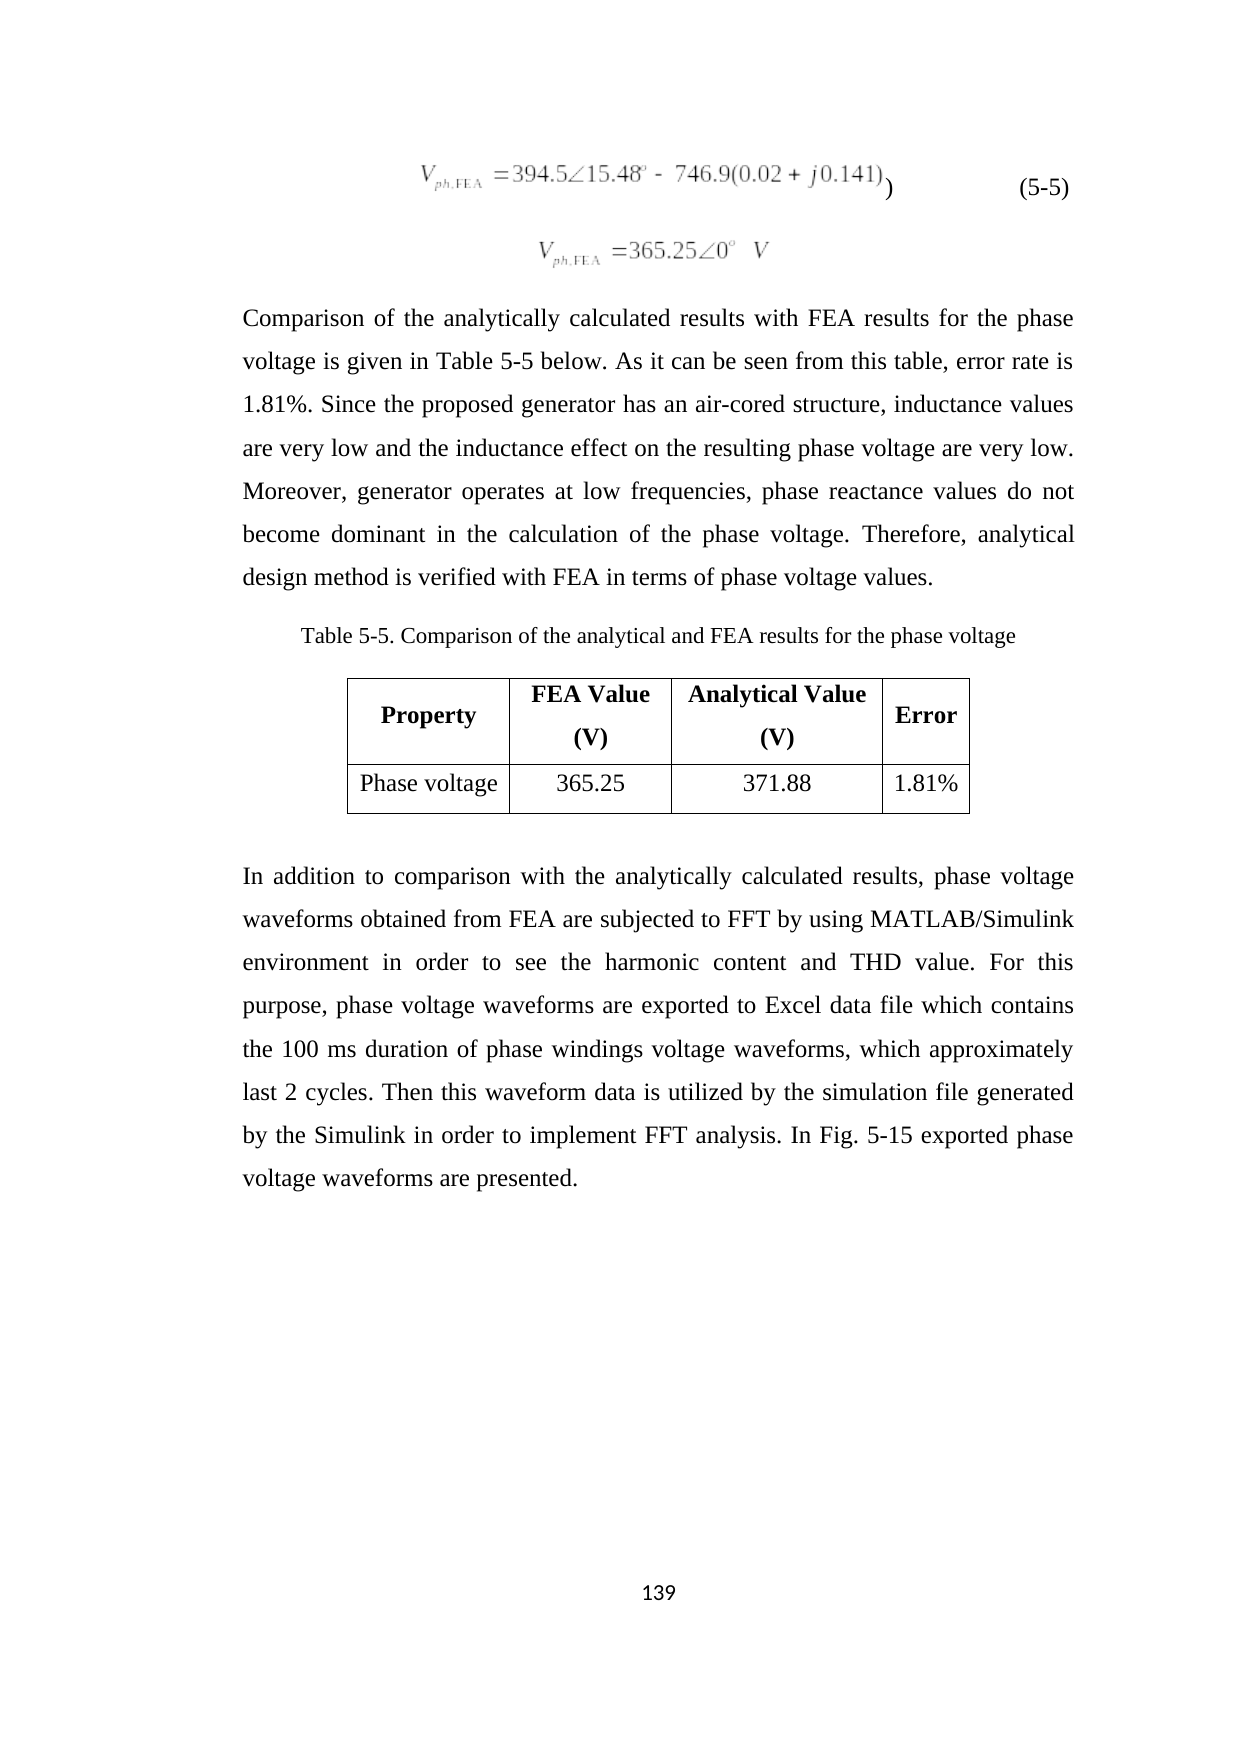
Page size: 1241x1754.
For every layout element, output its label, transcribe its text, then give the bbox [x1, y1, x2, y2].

table_cell Phase voltage [348, 765, 509, 813]
text In addition to comparison with the analytically calculated results, phase voltage waveforms obtained from FEA are subjected to FFT by using MATLAB/Simulink environment in order to see the harmonic content and THD value. For this purpose, phase voltage waveforms are exported to Excel data file which contains the 100 ms duration of phase windings voltage waveforms, which approximately last 2 cycles. Then this waveform data is utilized by the simulation file generated by the Simulink in order to implement FFT analysis. In Fig. 5-15 exported phase voltage waveforms are presented. [242, 861, 1075, 1192]
table_header Analytical Value (V) [672, 679, 882, 764]
table_cell 1.81% [883, 765, 969, 813]
text Table 5-5. Comparison of the analytical and FEA results for the phase voltage [242, 622, 1075, 648]
table_cell 371.88 [672, 765, 882, 813]
table_header FEA Value (V) [510, 679, 671, 764]
table_header Property [348, 679, 509, 764]
text Comparison of the analytically calculated results with FEA results for the phase voltage is given in Table 5-5 below. As it can be seen from this table, error rate is 1.81%. Since the proposed generator has an air-cored structure, inductance values are very low and the inductance effect on the resulting phase voltage are very low. Moreover, generator operates at low frequencies, phase reactance values do not become dominant in the calculation of the phase voltage. Therefore, analytical design method is verified with FEA in terms of phase voltage values. [242, 303, 1075, 591]
text ) (5-5) [242, 153, 1075, 201]
table_cell 365.25 [510, 765, 671, 813]
table_header Error [883, 679, 969, 764]
